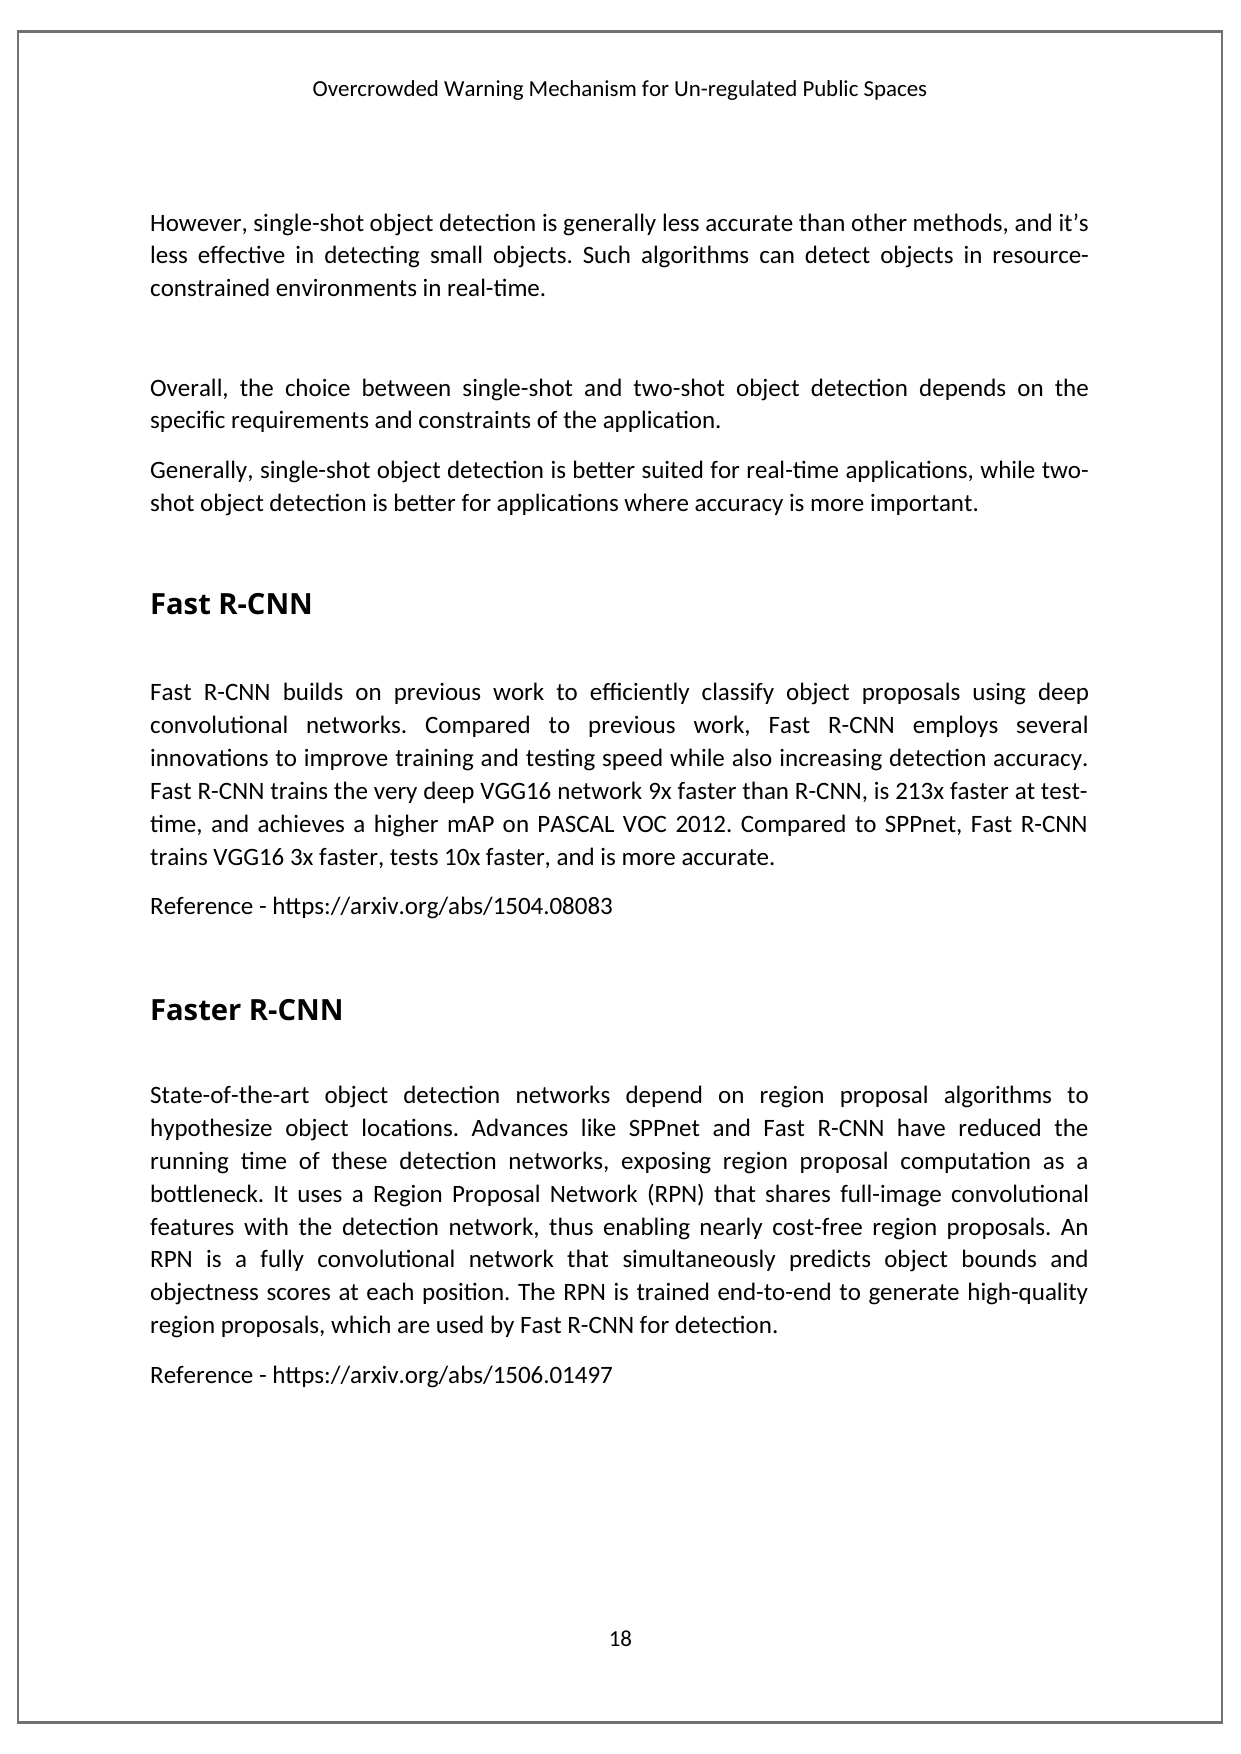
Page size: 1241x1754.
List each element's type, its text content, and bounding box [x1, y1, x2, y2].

text However, single-shot object detection is generally less accurate than other methods, and it’s less effective in detecting small objects. Such algorithms can detect objects in resource-constrained environments in real-time. [150, 207, 1090, 303]
text Generally, single-shot object detection is better suited for real-time applications, while two-shot object detection is better for applications where accuracy is more important. [150, 454, 1090, 518]
subtitle Faster R-CNN [150, 989, 1090, 1029]
text Overall, the choice between single-shot and two-shot object detection depends on the specific requirements and constraints of the application. [150, 372, 1090, 435]
text State-of-the-art object detection networks depend on region proposal algorithms to hypothesize object locations. Advances like SPPnet and Fast R-CNN have reduced the running time of these detection networks, exposing region proposal computation as a bottleneck. It uses a Region Proposal Network (RPN) that shares full-image convolutional features with the detection network, thus enabling nearly cost-free region proposals. An RPN is a fully convolutional network that simultaneously predicts object bounds and objectness scores at each position. The RPN is trained end-to-end to generate high-quality region proposals, which are used by Fast R-CNN for detection. [150, 1079, 1090, 1340]
text Reference - https://arxiv.org/abs/1506.01497 [150, 1359, 1090, 1389]
text Fast R-CNN builds on previous work to efficiently classify object proposals using deep convolutional networks. Compared to previous work, Fast R-CNN employs several innovations to improve training and testing speed while also increasing detection accuracy. Fast R-CNN trains the very deep VGG16 network 9x faster than R-CNN, is 213x faster at test-time, and achieves a higher mAP on PASCAL VOC 2012. Compared to SPPnet, Fast R-CNN trains VGG16 3x faster, tests 10x faster, and is more accurate. [150, 676, 1090, 871]
subtitle Fast R-CNN [150, 584, 1090, 623]
text Reference - https://arxiv.org/abs/1504.08083 [150, 890, 1090, 921]
